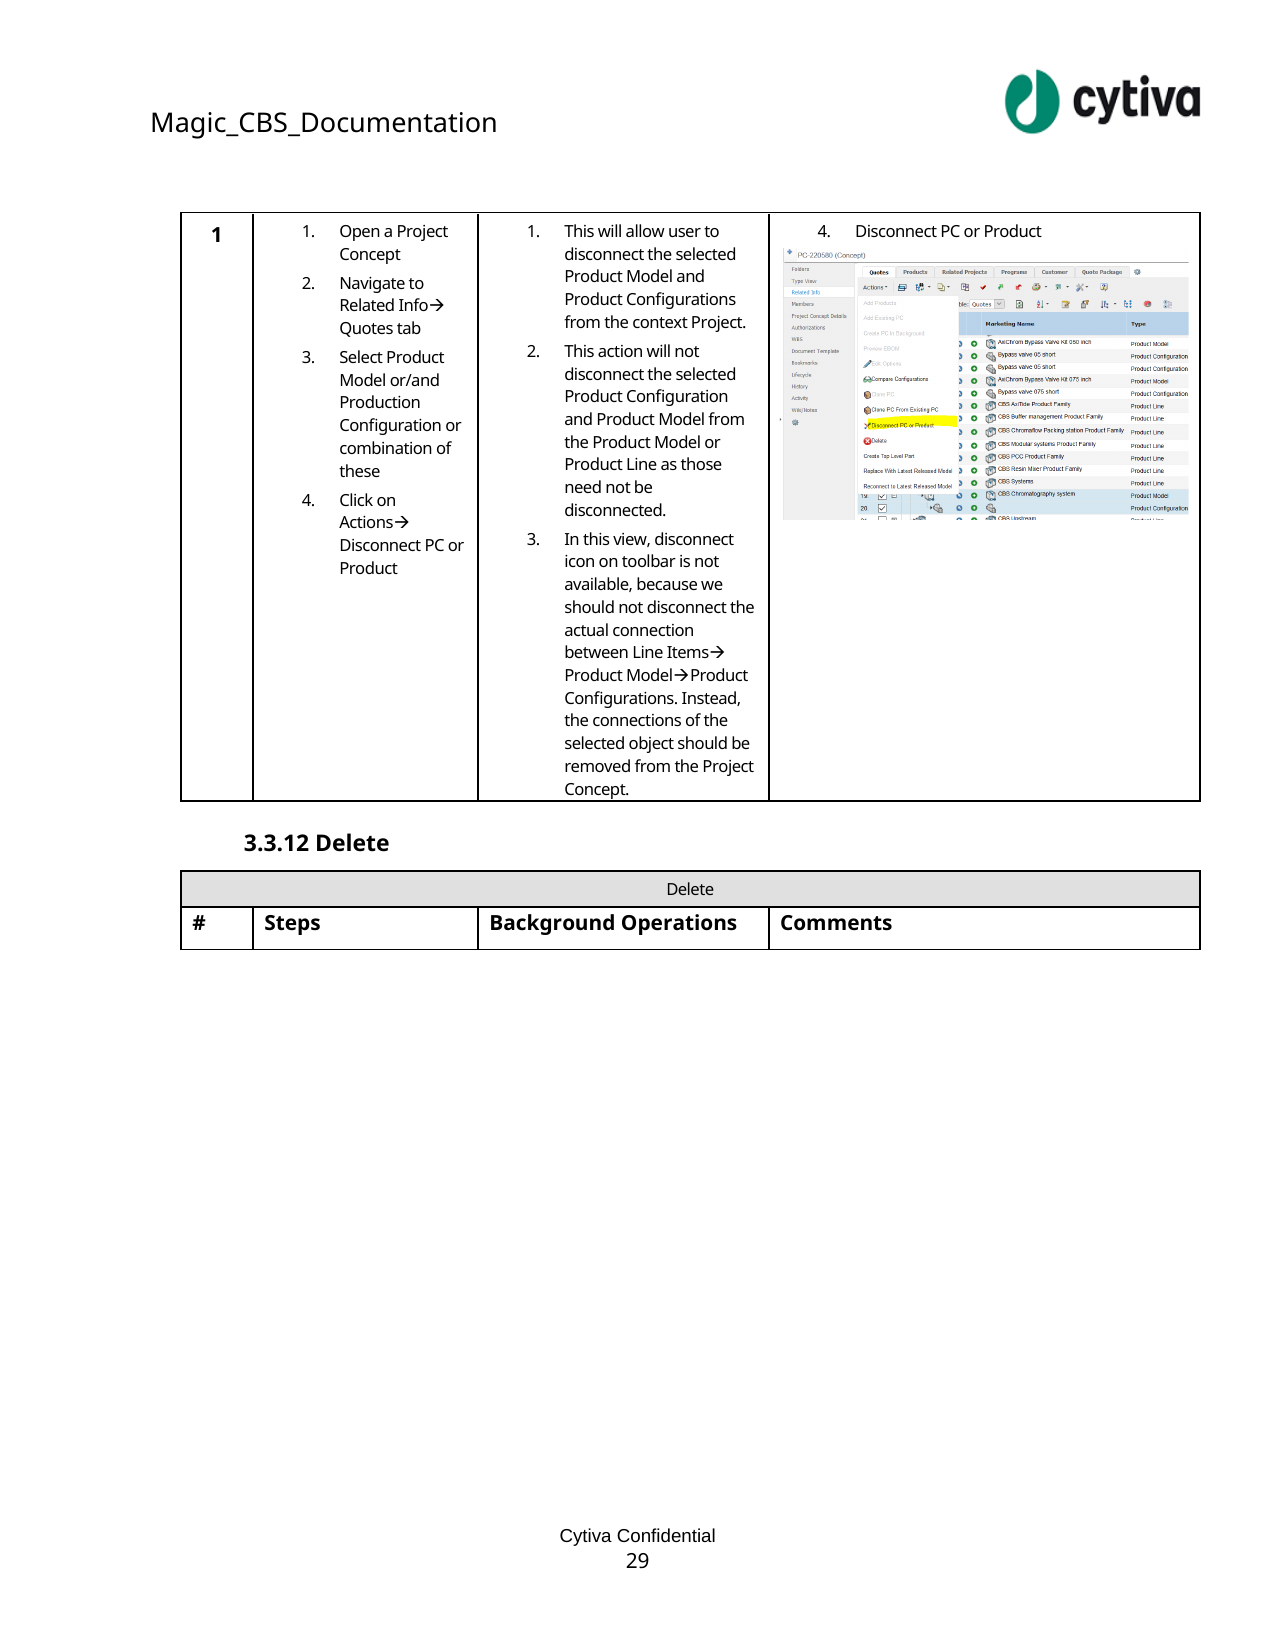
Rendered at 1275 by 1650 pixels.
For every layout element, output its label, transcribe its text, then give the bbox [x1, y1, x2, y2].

table_header Delete [182, 872, 1199, 906]
subtitle Delete [244, 826, 1125, 858]
table_cell Open a Project Concept Navigate to Related Info Quotes tab Select Product Model or/and Production Configuration or combination of these Click on Actions Disconnect PC or Product [254, 213, 478, 800]
table_cell Disconnect PC or Product [770, 213, 1199, 800]
table_cell Steps [254, 908, 477, 949]
table_cell Background Operations [479, 908, 768, 949]
picture [779, 248, 1189, 520]
table_cell Comments [770, 908, 1199, 949]
table_cell 1 [182, 213, 253, 800]
picture [981, 41, 1230, 164]
table_cell This will allow user to disconnect the selected Product Model and Product Configurations from the context Project. This action will not disconnect the selected Product Configuration and Product Model from the Product Model or Product Line as those need not be disconnected. In this view, disconnect icon on toolbar is not available, because we should not disconnect the actual connection between Line Items Product ModelProduct Configurations. Instead, the connections of the selected object should be removed from the Project Concept. [479, 213, 769, 800]
table_cell # [182, 908, 252, 949]
